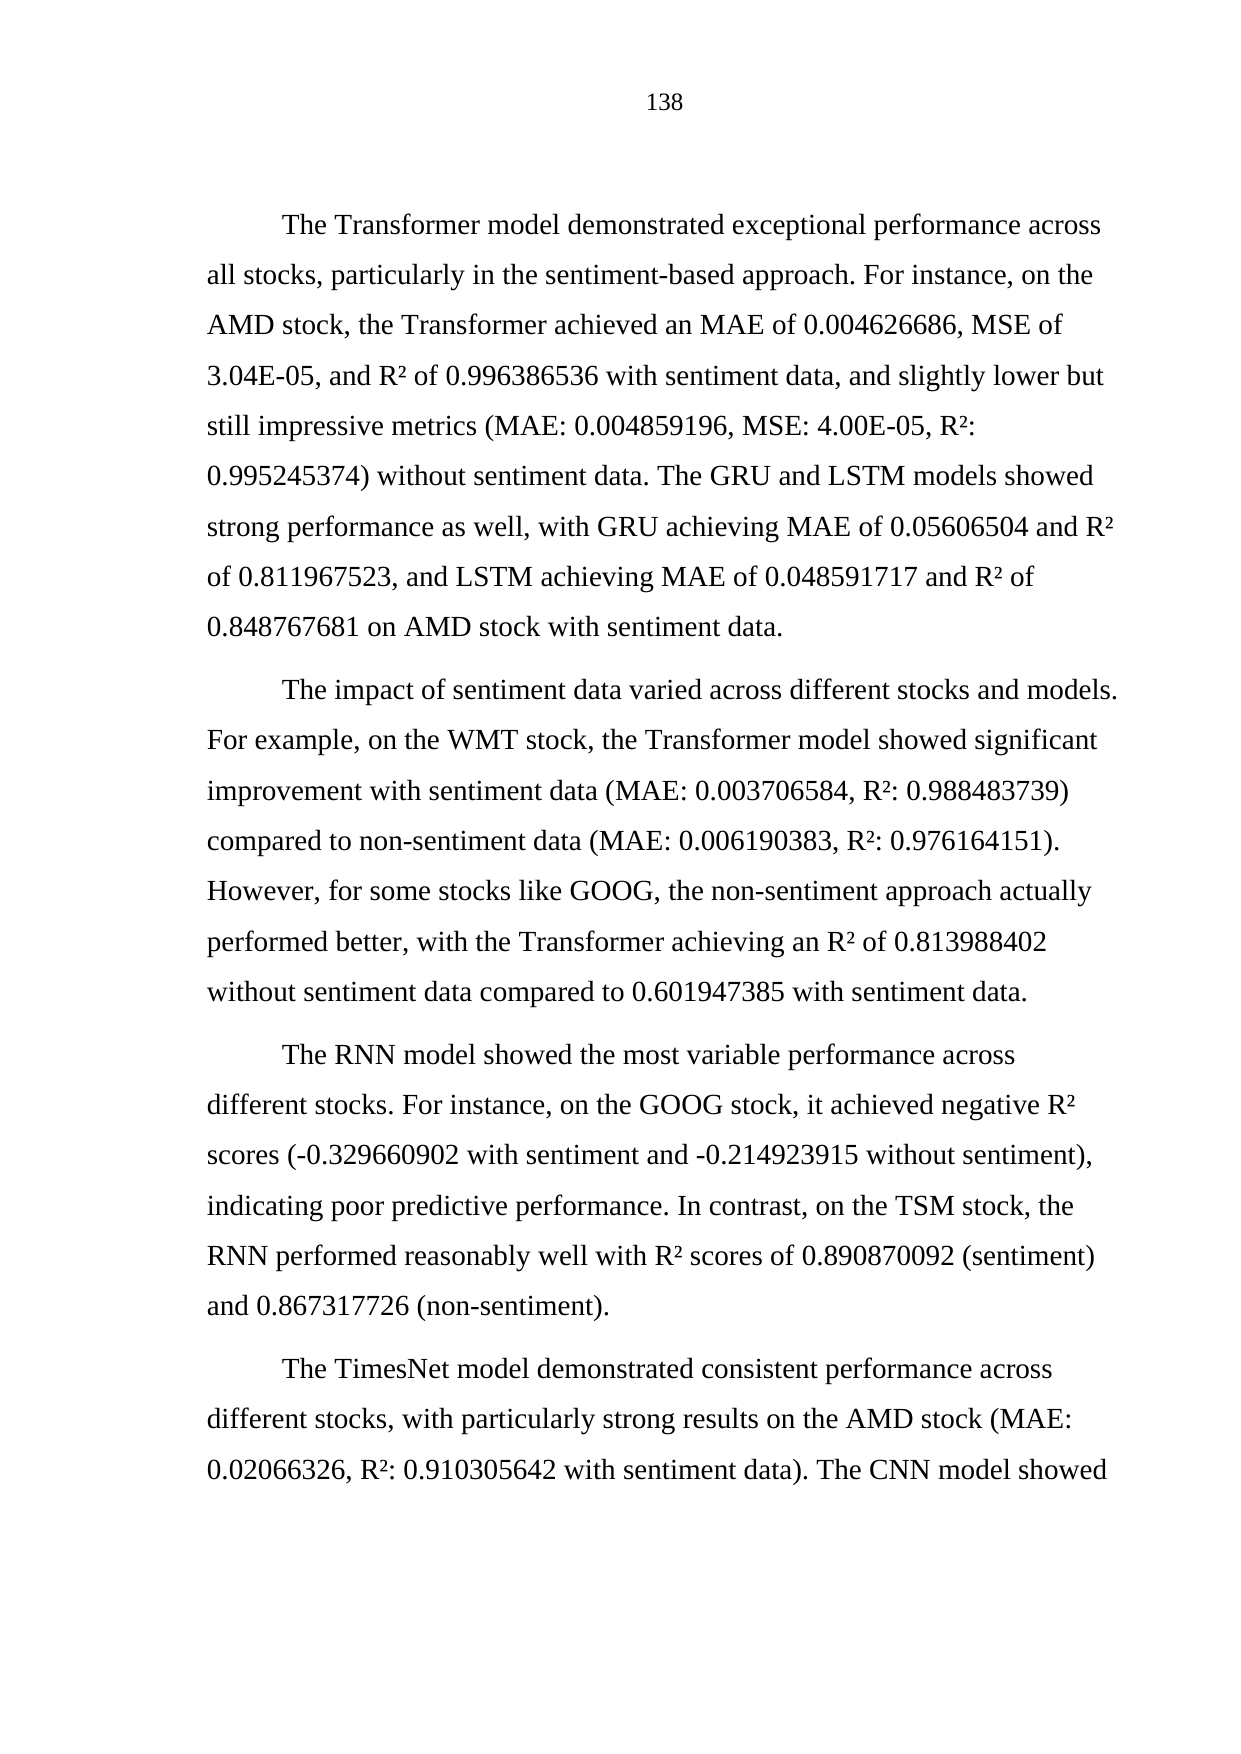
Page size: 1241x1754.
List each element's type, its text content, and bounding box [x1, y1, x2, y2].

text The Transformer model demonstrated exceptional performance across all stocks, particularly in the sentiment-based approach. For instance, on the AMD stock, the Transformer achieved an MAE of 0.004626686, MSE of 3.04E-05, and R² of 0.996386536 with sentiment data, and slightly lower but still impressive metrics (MAE: 0.004859196, MSE: 4.00E-05, R²: 0.995245374) without sentiment data. The GRU and LSTM models showed strong performance as well, with GRU achieving MAE of 0.05606504 and R² of 0.811967523, and LSTM achieving MAE of 0.048591717 and R² of 0.848767681 on AMD stock with sentiment data. [207, 207, 1122, 643]
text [207, 1351, 1122, 1485]
text The RNN model showed the most variable performance across different stocks. For instance, on the GOOG stock, it achieved negative R² scores (-0.329660902 with sentiment and -0.214923915 without sentiment), indicating poor predictive performance. In contrast, on the TSM stock, the RNN performed reasonably well with R² scores of 0.890870092 (sentiment) and 0.867317726 (non-sentiment). [207, 1037, 1122, 1322]
text The impact of sentiment data varied across different stocks and models. For example, on the WMT stock, the Transformer model showed significant improvement with sentiment data (MAE: 0.003706584, R²: 0.988483739) compared to non-sentiment data (MAE: 0.006190383, R²: 0.976164151). However, for some stocks like GOOG, the non-sentiment approach actually performed better, with the Transformer achieving an R² of 0.813988402 without sentiment data compared to 0.601947385 with sentiment data. [207, 672, 1122, 1007]
